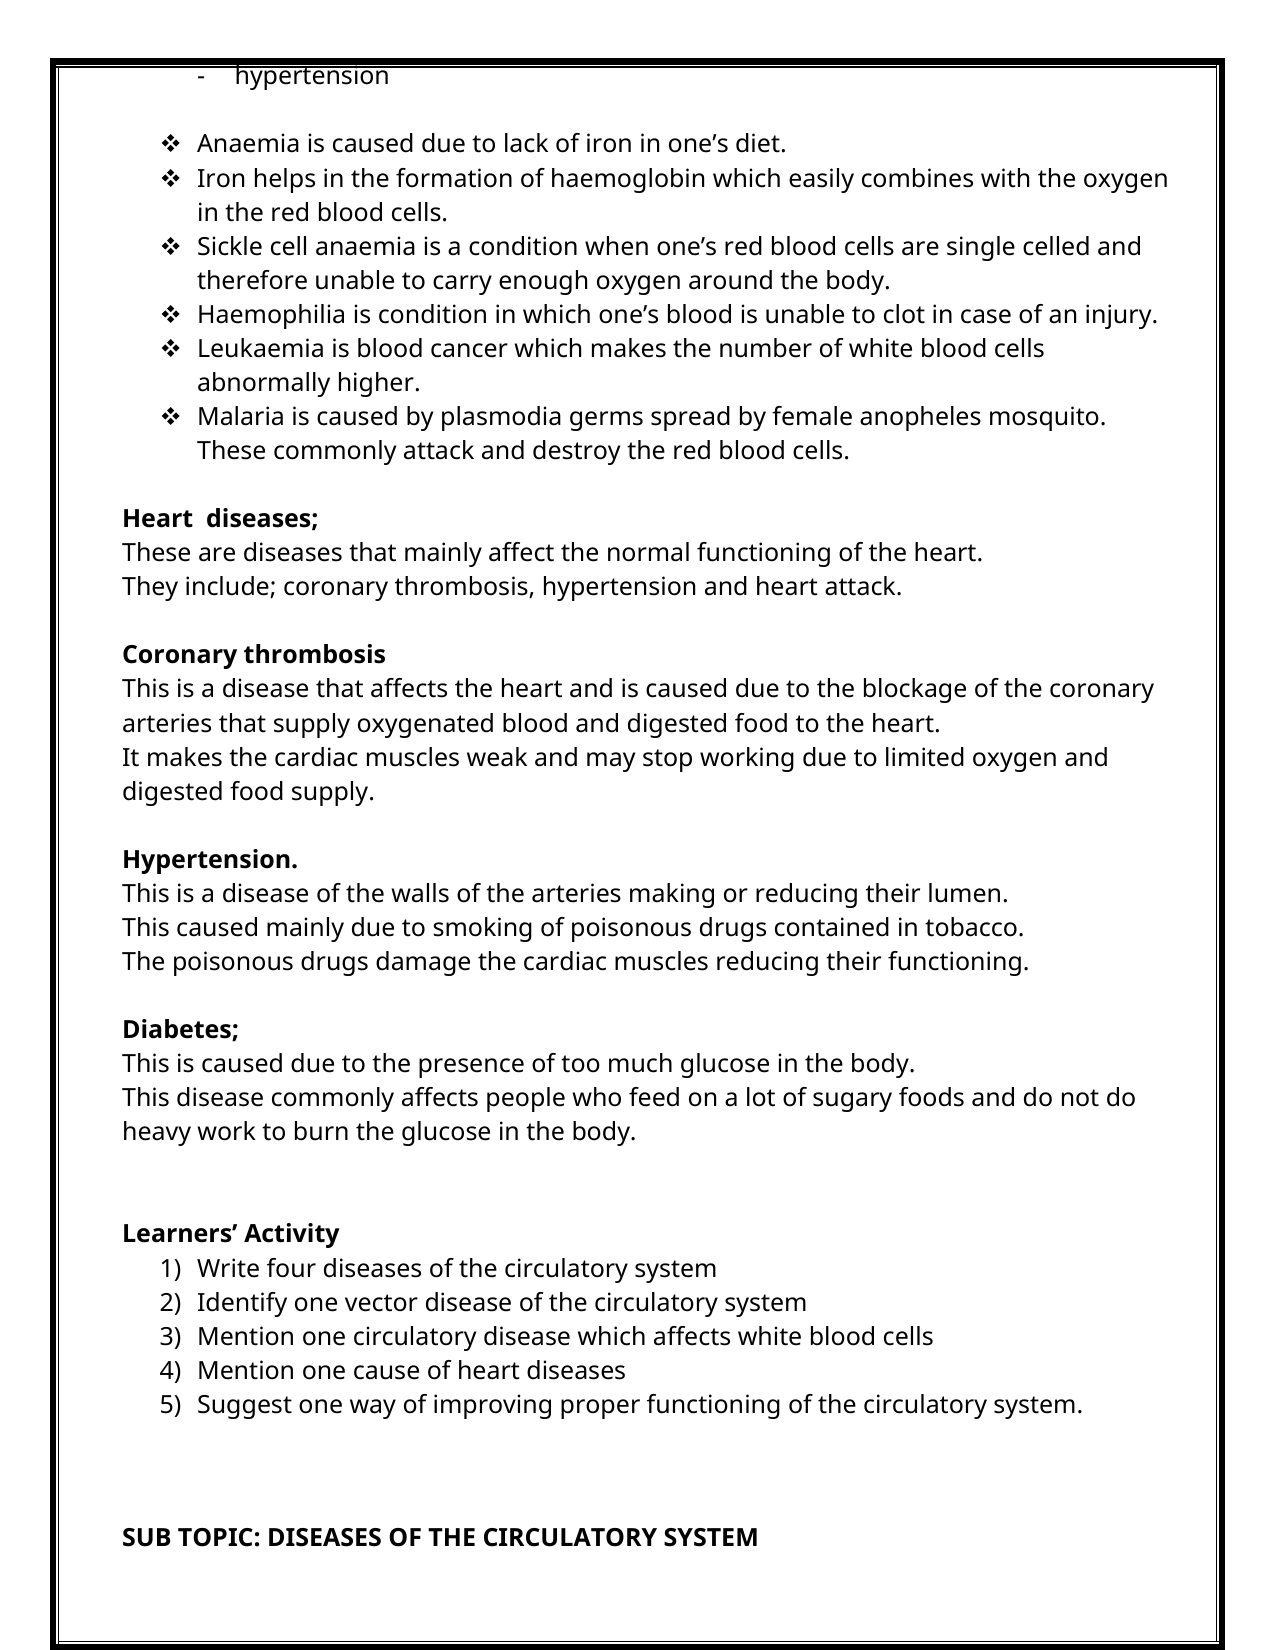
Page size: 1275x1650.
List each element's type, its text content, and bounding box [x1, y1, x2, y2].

text Heart diseases; [122, 501, 1172, 535]
text Diabetes; [122, 1012, 1172, 1046]
text Sub topic: Diseases of the circulatory system [122, 1519, 1172, 1553]
list Malaria is caused by plasmodia germs spread by female anopheles mosquito. [159, 399, 1172, 433]
text Hypertension. [122, 841, 1172, 876]
list Sickle cell anaemia is a condition when one’s red blood cells are single celled and therefore unable to carry enough oxygen around the body. [159, 228, 1172, 296]
text The poisonous drugs damage the cardiac muscles reducing their functioning. [122, 944, 1172, 978]
text This caused mainly due to smoking of poisonous drugs contained in tobacco. [122, 909, 1172, 944]
text They include; coronary thrombosis, hypertension and heart attack. [122, 569, 1172, 603]
list Identify one vector disease of the circulatory system [159, 1284, 1172, 1318]
list Write four diseases of the circulatory system [159, 1250, 1172, 1284]
list Leukaemia is blood cancer which makes the number of white blood cells abnormally higher. [159, 331, 1172, 399]
list Anaemia is caused due to lack of iron in one’s diet. [159, 126, 1172, 160]
text It makes the cardiac muscles weak and may stop working due to limited oxygen and digested food supply. [122, 739, 1172, 807]
text This is a disease of the walls of the arteries making or reducing their lumen. [122, 876, 1172, 909]
text These are diseases that mainly affect the normal functioning of the heart. [122, 535, 1172, 569]
text Coronary thrombosis [122, 637, 1172, 671]
list Mention one circulatory disease which affects white blood cells [159, 1318, 1172, 1352]
text This is a disease that affects the heart and is caused due to the blockage of the coronary arteries that supply oxygenated blood and digested food to the heart. [122, 671, 1172, 739]
text This is caused due to the presence of too much glucose in the body. [122, 1046, 1172, 1080]
list Iron helps in the formation of haemoglobin which easily combines with the oxygen in the red blood cells. [159, 160, 1172, 228]
list Suggest one way of improving proper functioning of the circulatory system. [159, 1386, 1172, 1421]
list Mention one cause of heart diseases [159, 1352, 1172, 1386]
list These commonly attack and destroy the red blood cells. [197, 433, 1172, 467]
text This disease commonly affects people who feed on a lot of sugary foods and do not do heavy work to burn the glucose in the body. [122, 1080, 1172, 1148]
list Haemophilia is condition in which one’s blood is unable to clot in case of an injury. [159, 296, 1172, 331]
list hypertension [197, 68, 1172, 92]
text Learners’ Activity [122, 1216, 1172, 1250]
